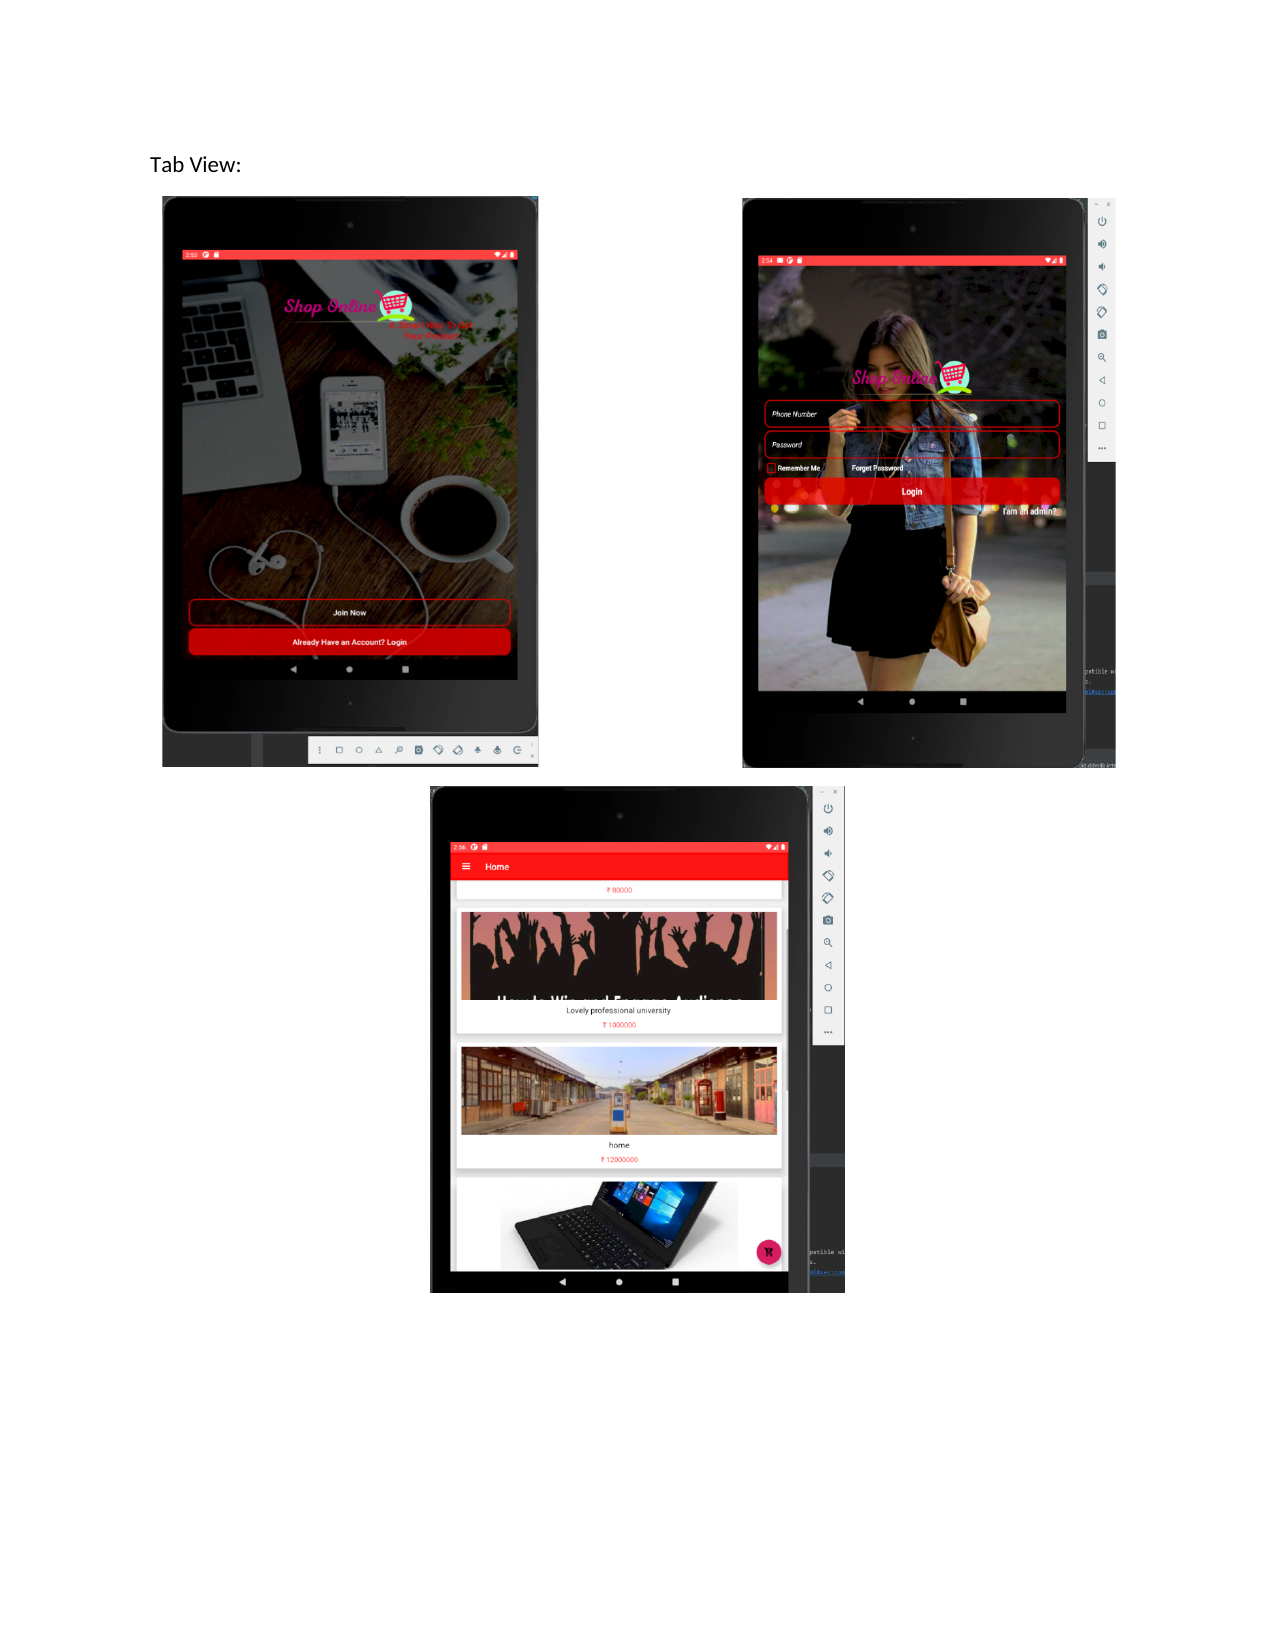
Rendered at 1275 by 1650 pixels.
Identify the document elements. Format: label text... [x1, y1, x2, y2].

picture [430, 786, 845, 1293]
picture [742, 198, 1116, 768]
picture [162, 196, 539, 767]
text Tab View: [150, 150, 1125, 178]
